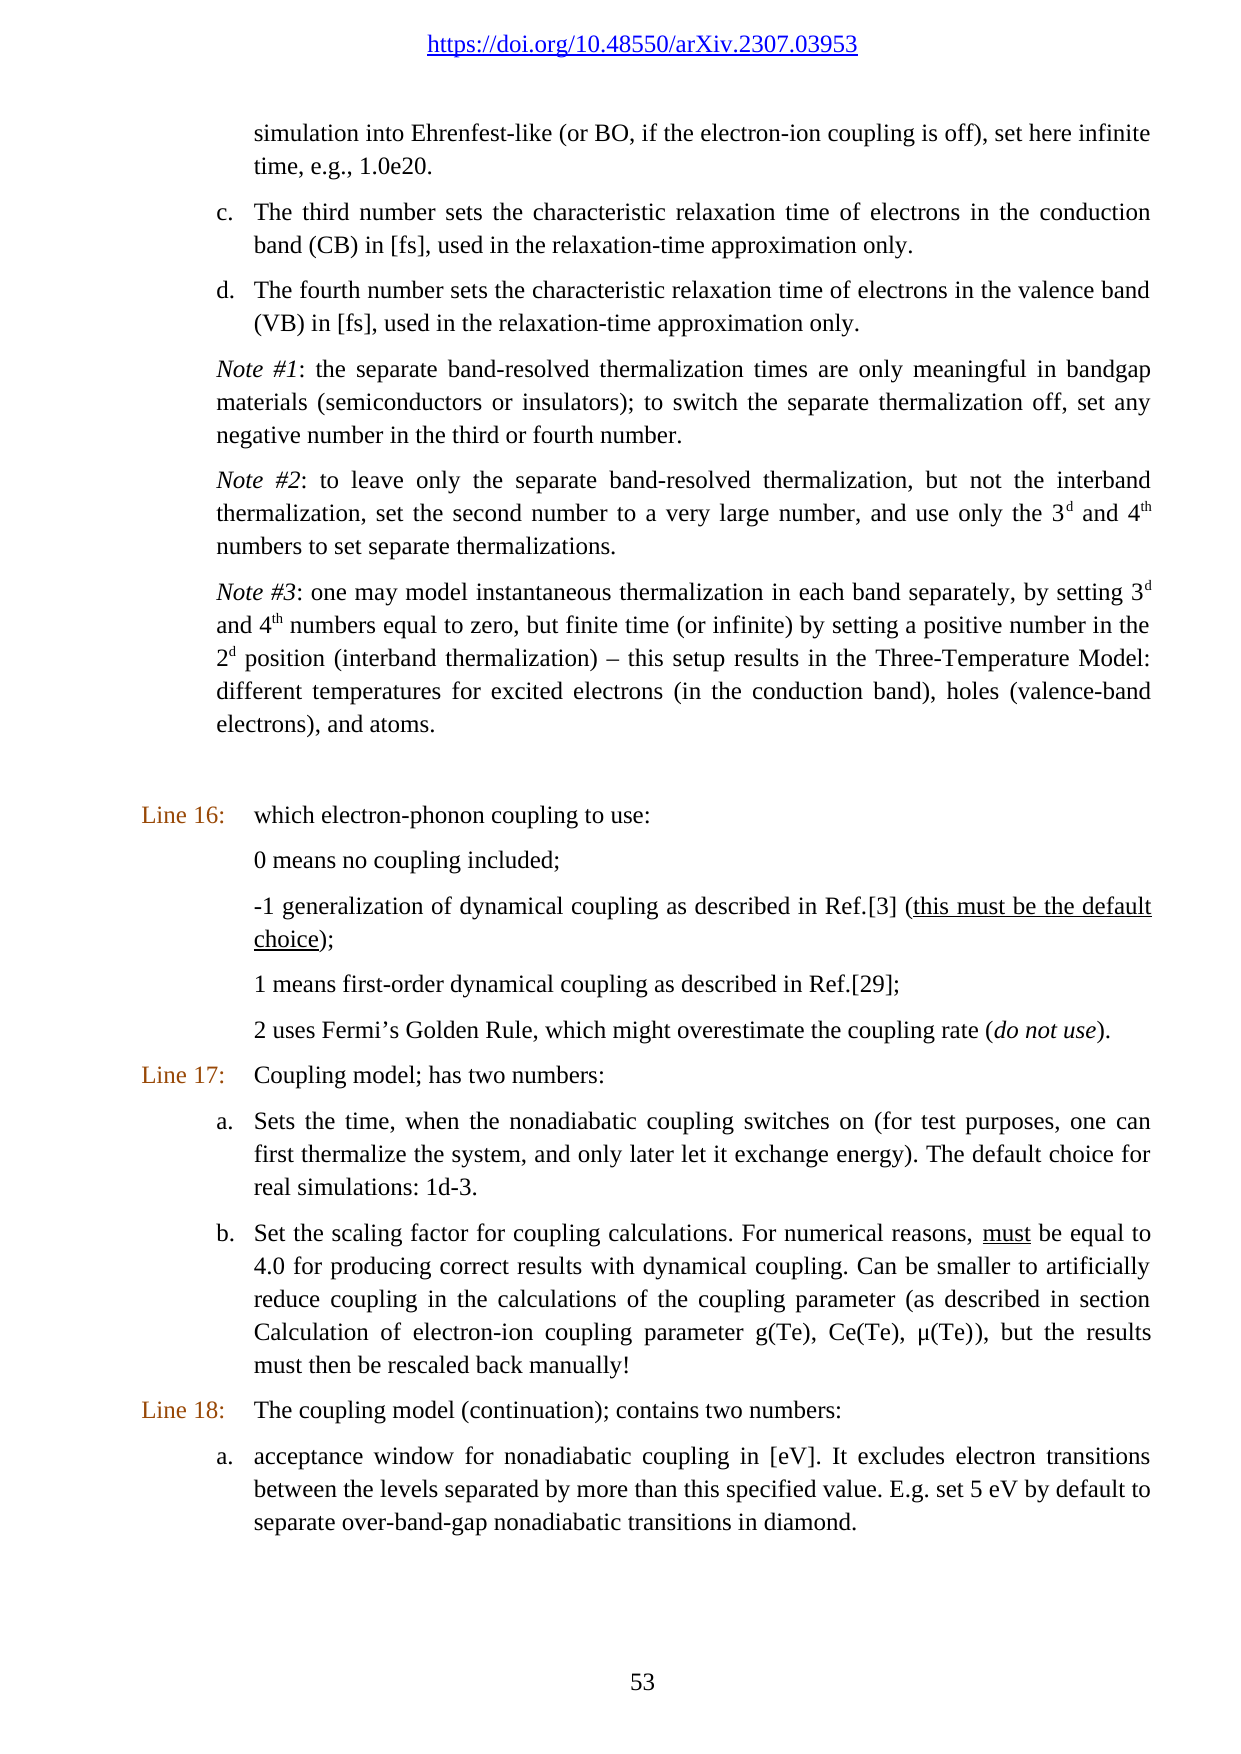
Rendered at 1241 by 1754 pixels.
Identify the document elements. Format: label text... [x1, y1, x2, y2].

text -1 generalization of dynamical coupling as described in Ref.[3] (this must be the default choice); [253, 891, 1152, 953]
text 0 means no coupling included; [253, 846, 1152, 874]
list Set the scaling factor for coupling calculations. For numerical reasons, must be equal to 4.0 for producing correct results with dynamical coupling. Can be smaller to artificially reduce coupling in the calculations of the coupling parameter (as described in section Calculation of electron-ion coupling parameter g(Te), Ce(Te), μ(Te)), but the results must then be rescaled back manually! [216, 1218, 1152, 1378]
list acceptance window for nonadiabatic coupling in [eV]. It excludes electron transitions between the levels separated by more than this specified value. E.g. set 5 eV by default to separate over-band-gap nonadiabatic transitions in diamond. [216, 1441, 1152, 1536]
list which electron-phonon coupling to use: [141, 800, 1152, 829]
list Coupling model; has two numbers: [141, 1061, 1152, 1089]
text Note #2: to leave only the separate band-resolved thermalization, but not the interband thermalization, set the second number to a very large number, and use only the 3d and 4th numbers to set separate thermalizations. [216, 465, 1152, 560]
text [253, 118, 1152, 180]
list The fourth number sets the characteristic relaxation time of electrons in the valence band (VB) in [fs], used in the relaxation-time approximation only. [216, 275, 1152, 337]
list The coupling model (continuation); contains two numbers: [141, 1395, 1152, 1424]
list The third number sets the characteristic relaxation time of electrons in the conduction band (CB) in [fs], used in the relaxation-time approximation only. [216, 197, 1152, 258]
list Sets the time, when the nonadiabatic coupling switches on (for test purposes, one can first thermalize the system, and only later let it exchange energy). The default choice for real simulations: 1d-3. [216, 1106, 1152, 1201]
text Note #3: one may model instantaneous thermalization in each band separately, by setting 3d and 4th numbers equal to zero, but finite time (or infinite) by setting a positive number in the 2d position (interband thermalization) – this setup results in the Three-Temperature Model: different temperatures for excited electrons (in the conduction band), holes (valence-band electrons), and atoms. [216, 577, 1152, 738]
text 2 uses Fermi’s Golden Rule, which might overestimate the coupling rate (do not use). [253, 1015, 1152, 1044]
text Note #1: the separate band-resolved thermalization times are only meaningful in bandgap materials (semiconductors or insulators); to switch the separate thermalization off, set any negative number in the third or fourth number. [216, 354, 1152, 448]
text 1 means first-order dynamical coupling as described in Ref.[29]; [253, 969, 1152, 998]
